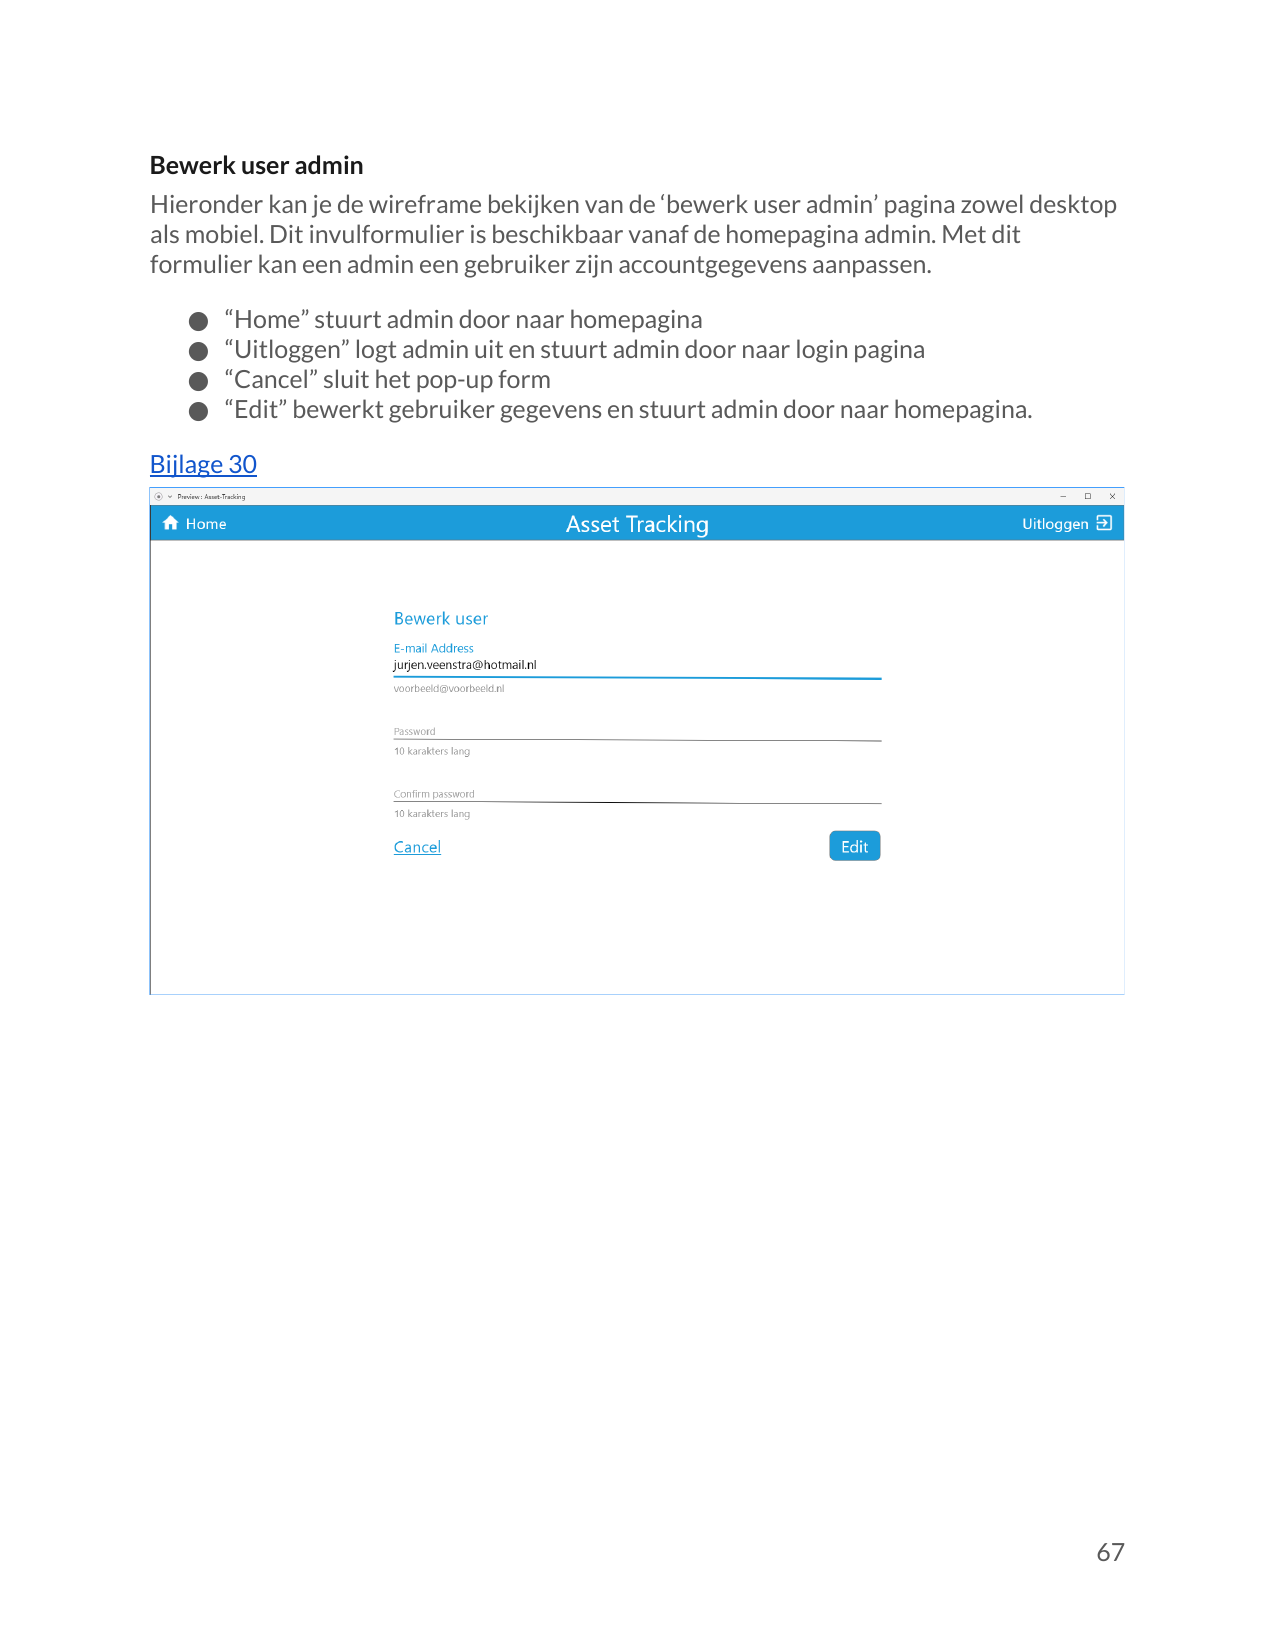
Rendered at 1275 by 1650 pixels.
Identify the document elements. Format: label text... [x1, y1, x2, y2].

list “Cancel” sluit het pop-up form [187, 364, 1125, 394]
list “Home” stuurt admin door naar homepagina [187, 304, 1125, 334]
picture [149, 487, 1125, 995]
list “Uitloggen” logt admin uit en stuurt admin door naar login pagina [187, 334, 1125, 364]
text Bijlage 30 [149, 449, 1125, 479]
subtitle Bewerk user admin [149, 150, 1125, 180]
list “Edit” bewerkt gebruiker gegevens en stuurt admin door naar homepagina. [187, 394, 1125, 424]
text Hieronder kan je de wireframe bekijken van de ‘bewerk user admin’ pagina zowel desktop als mobiel. Dit invulformulier is beschikbaar vanaf de homepagina admin. Met dit formulier kan een admin een gebruiker zijn accountgegevens aanpassen. [150, 189, 1125, 279]
